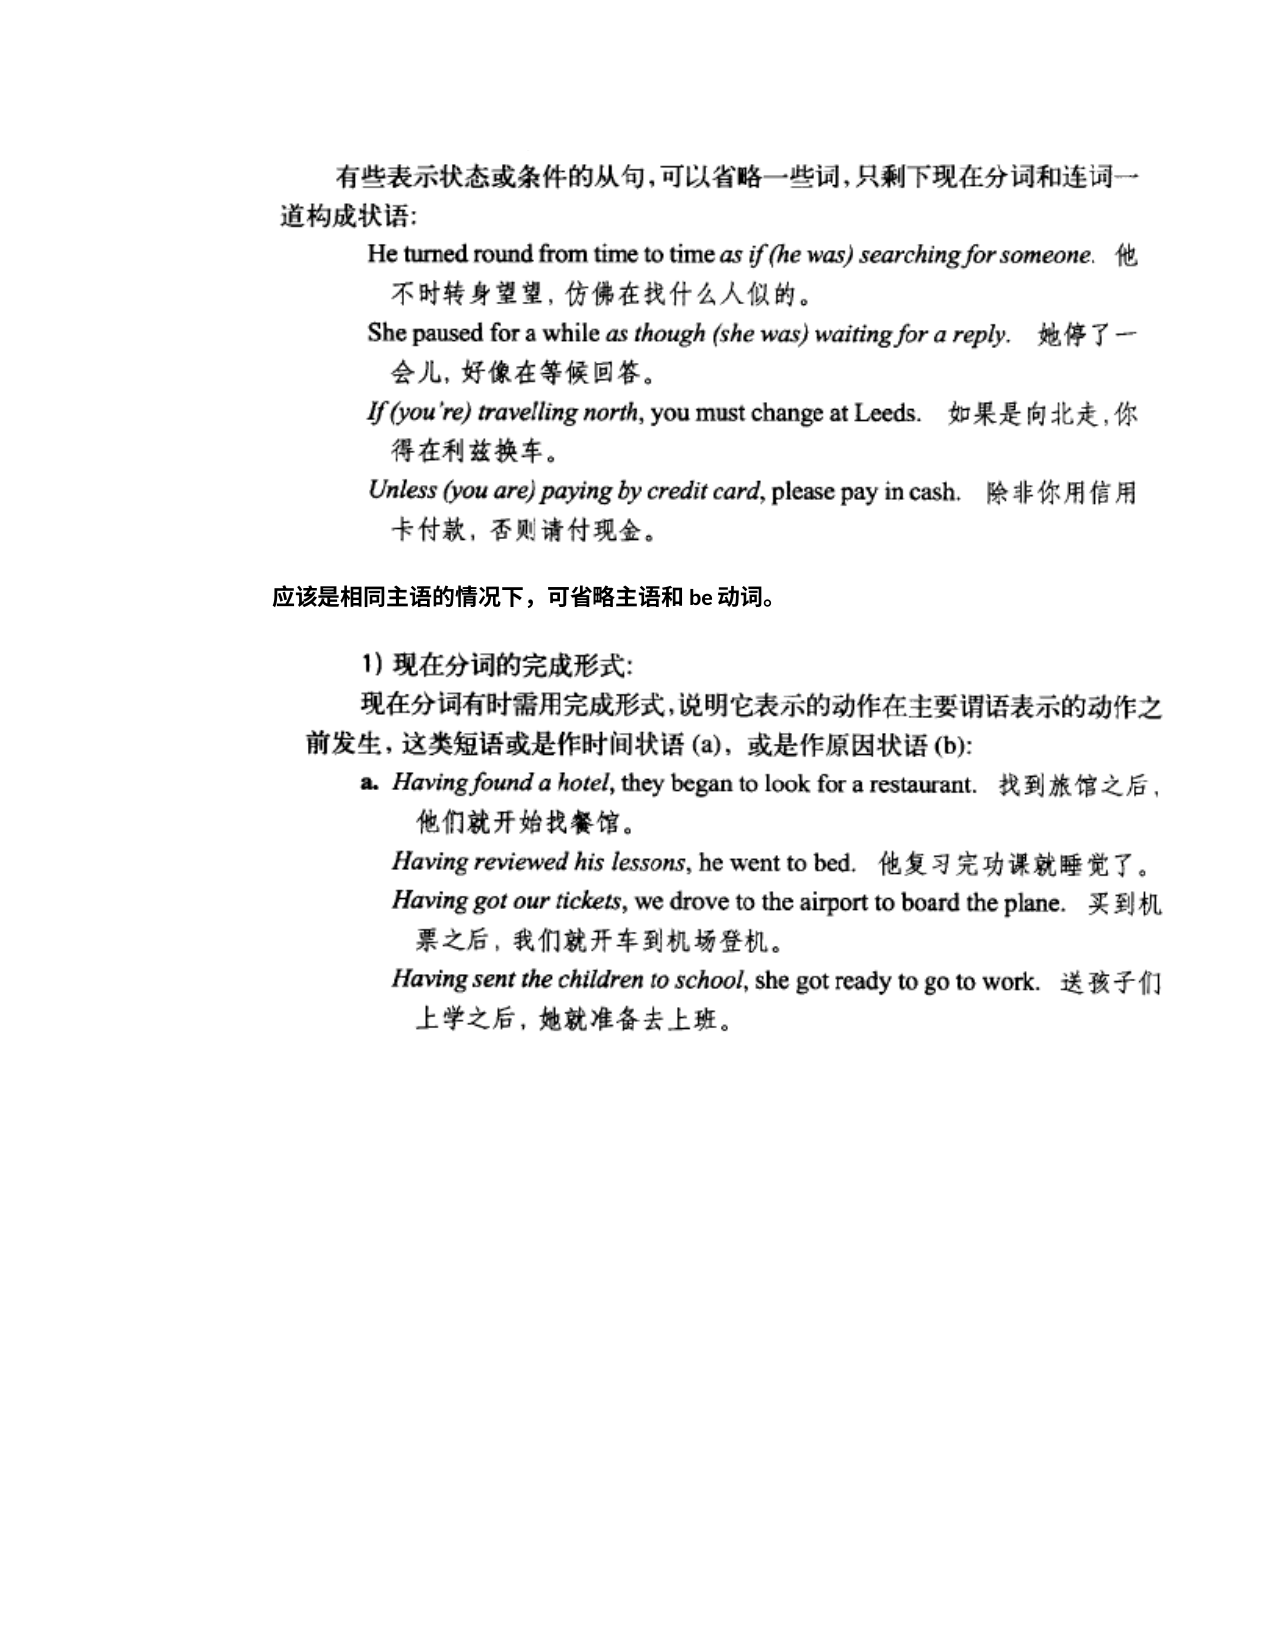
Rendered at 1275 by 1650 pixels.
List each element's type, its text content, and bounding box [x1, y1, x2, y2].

picture [271, 150, 1177, 575]
picture [271, 649, 1230, 1039]
list 应该是相同主语的情况下，可省略主语和be动词。 [272, 579, 1125, 612]
